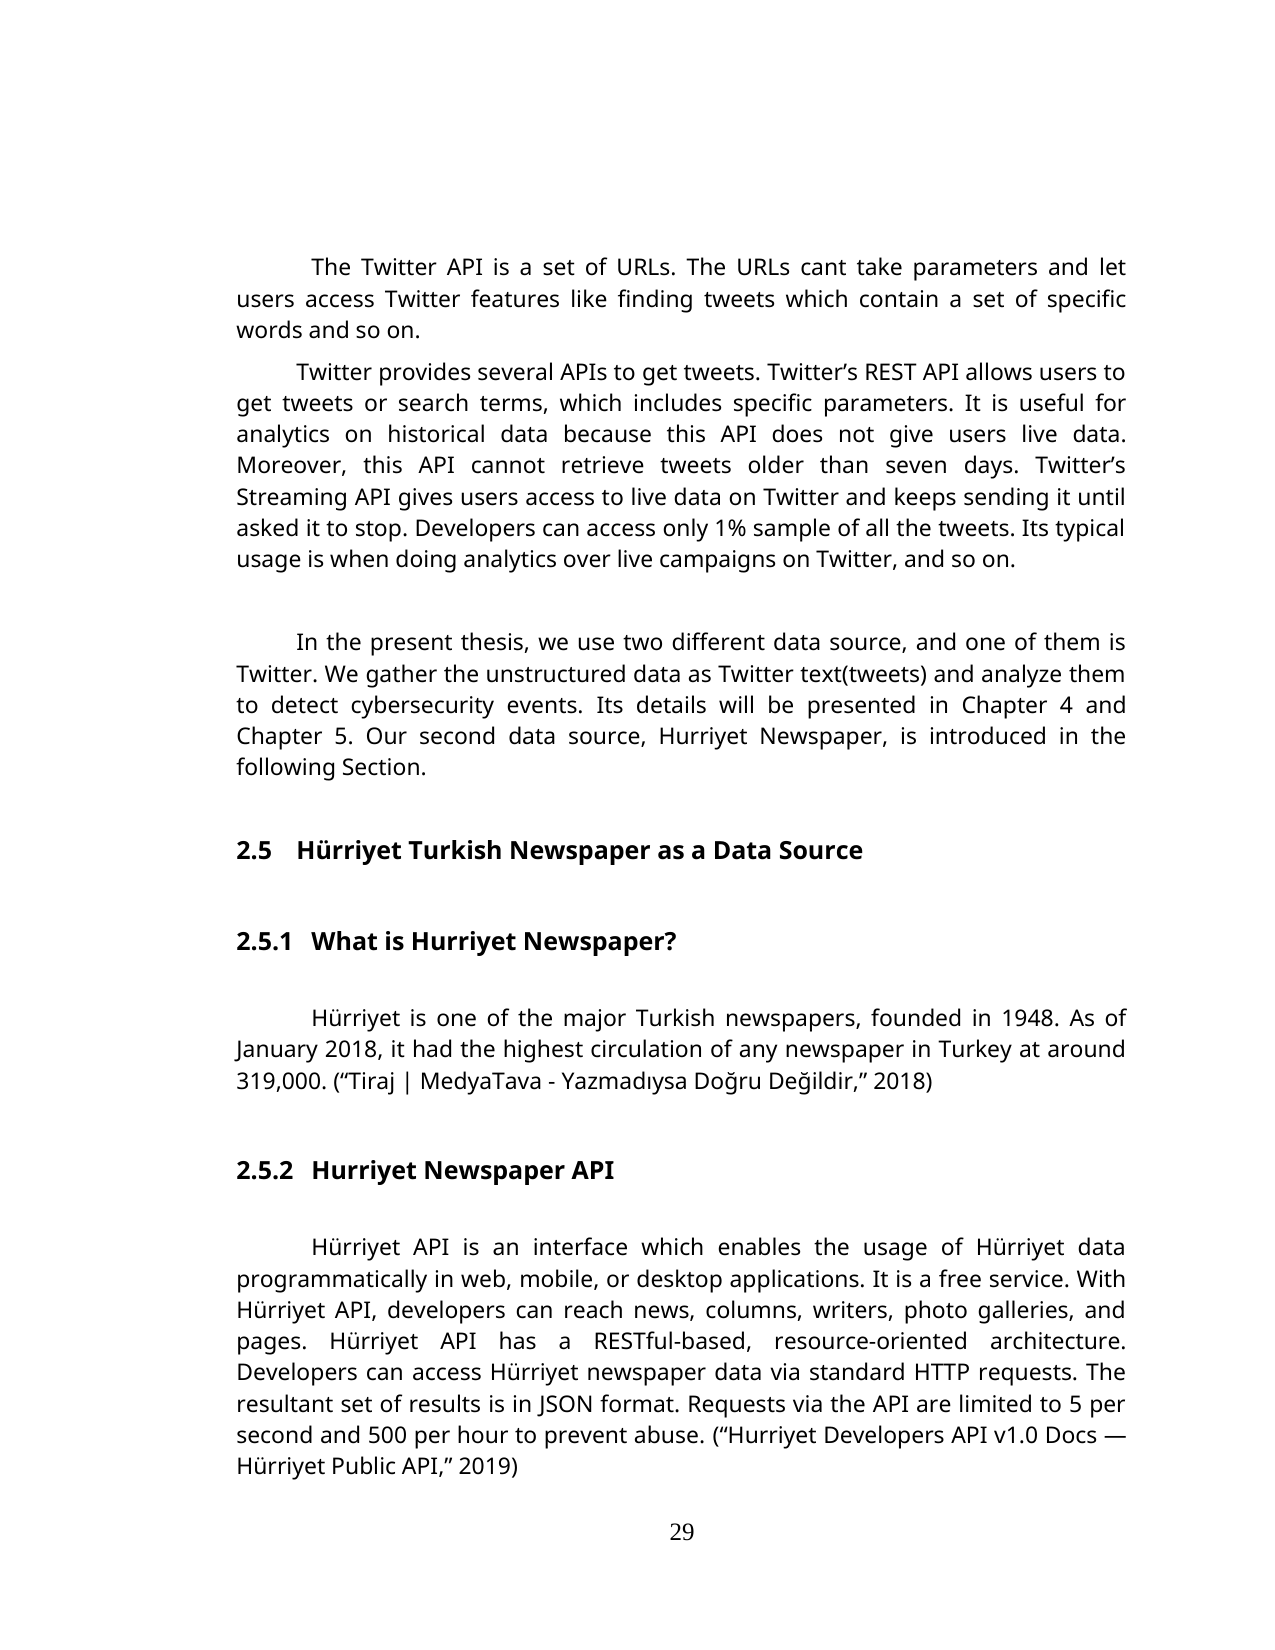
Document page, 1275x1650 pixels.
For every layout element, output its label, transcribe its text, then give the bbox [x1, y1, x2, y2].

text The Twitter API is a set of URLs. The URLs cant take parameters and let users access Twitter features like finding tweets which contain a set of specific words and so on. [236, 251, 1127, 345]
text Twitter provides several APIs to get tweets. Twitter’s REST API allows users to get tweets or search terms, which includes specific parameters. It is useful for analytics on historical data because this API does not give users live data. Moreover, this API cannot retrieve tweets older than seven days. Twitter’s Streaming API gives users access to live data on Twitter and keeps sending it until asked it to stop. Developers can access only 1% sample of all the tweets. Its typical usage is when doing analytics over live campaigns on Twitter, and so on. [236, 355, 1127, 574]
subtitle What is Hurriyet Newspaper? [236, 923, 1127, 958]
subtitle Hurriyet Newspaper API [236, 1153, 1127, 1187]
text Hürriyet is one of the major Turkish newspapers, founded in 1948. As of January 2018, it had the highest circulation of any newspaper in Turkey at around 319,000. (“Tiraj | MedyaTava - Yazmadıysa Doğru Değildir,” 2018) [236, 1002, 1127, 1096]
subtitle Hürriyet Turkish Newspaper as a Data Source [236, 832, 1127, 867]
text Hürriyet API is an interface which enables the usage of Hürriyet data programmatically in web, mobile, or desktop applications. It is a free service. With Hürriyet API, developers can reach news, columns, writers, photo galleries, and pages. Hürriyet API has a RESTful-based, resource-oriented architecture. Developers can access Hürriyet newspaper data via standard HTTP requests. The resultant set of results is in JSON format. Requests via the API are limited to 5 per second and 500 per hour to prevent abuse. (“Hurriyet Developers API v1.0 Docs — Hürriyet Public API,” 2019) [236, 1231, 1127, 1481]
text In the present thesis, we use two different data source, and one of them is Twitter. We gather the unstructured data as Twitter text(tweets) and analyze them to detect cybersecurity events. Its details will be presented in Chapter 4 and Chapter 5. Our second data source, Hurriyet Newspaper, is introduced in the following Section. [236, 626, 1127, 782]
